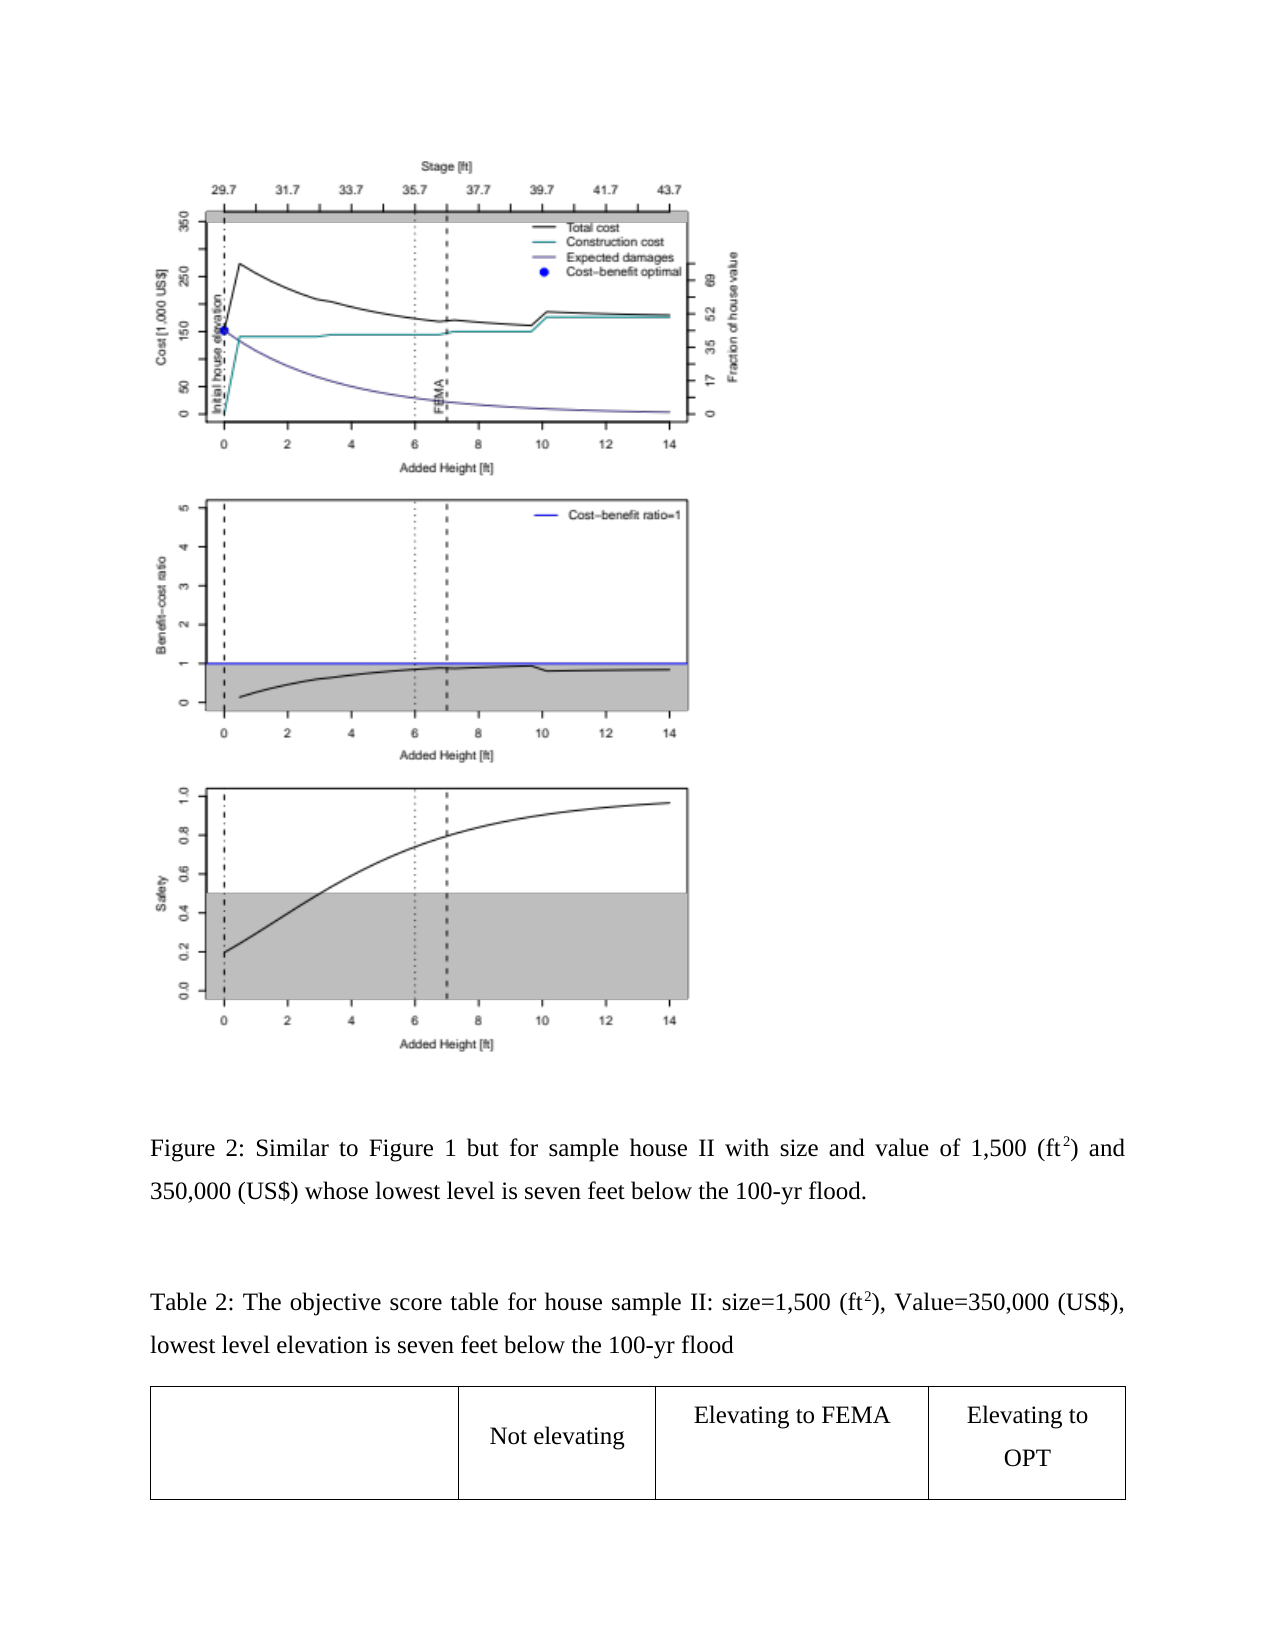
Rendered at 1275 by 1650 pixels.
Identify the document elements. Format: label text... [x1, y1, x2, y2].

table_header Elevating to FEMA [656, 1387, 928, 1498]
table_header [151, 1387, 458, 1498]
text Table 2: The objective score table for house sample II: size=1,500 (ft2), Value=350,000 (US$), lowest level elevation is seven feet below the 100-yr flood [150, 1287, 1125, 1359]
text Figure 2: Similar to Figure 1 but for sample house II with size and value of 1,500 (ft2) and 350,000 (US$) whose lowest level is seven feet below the 100-yr flood. [150, 1133, 1125, 1205]
table_header Not elevating [459, 1387, 655, 1498]
table_header Elevating to OPT [929, 1387, 1125, 1498]
